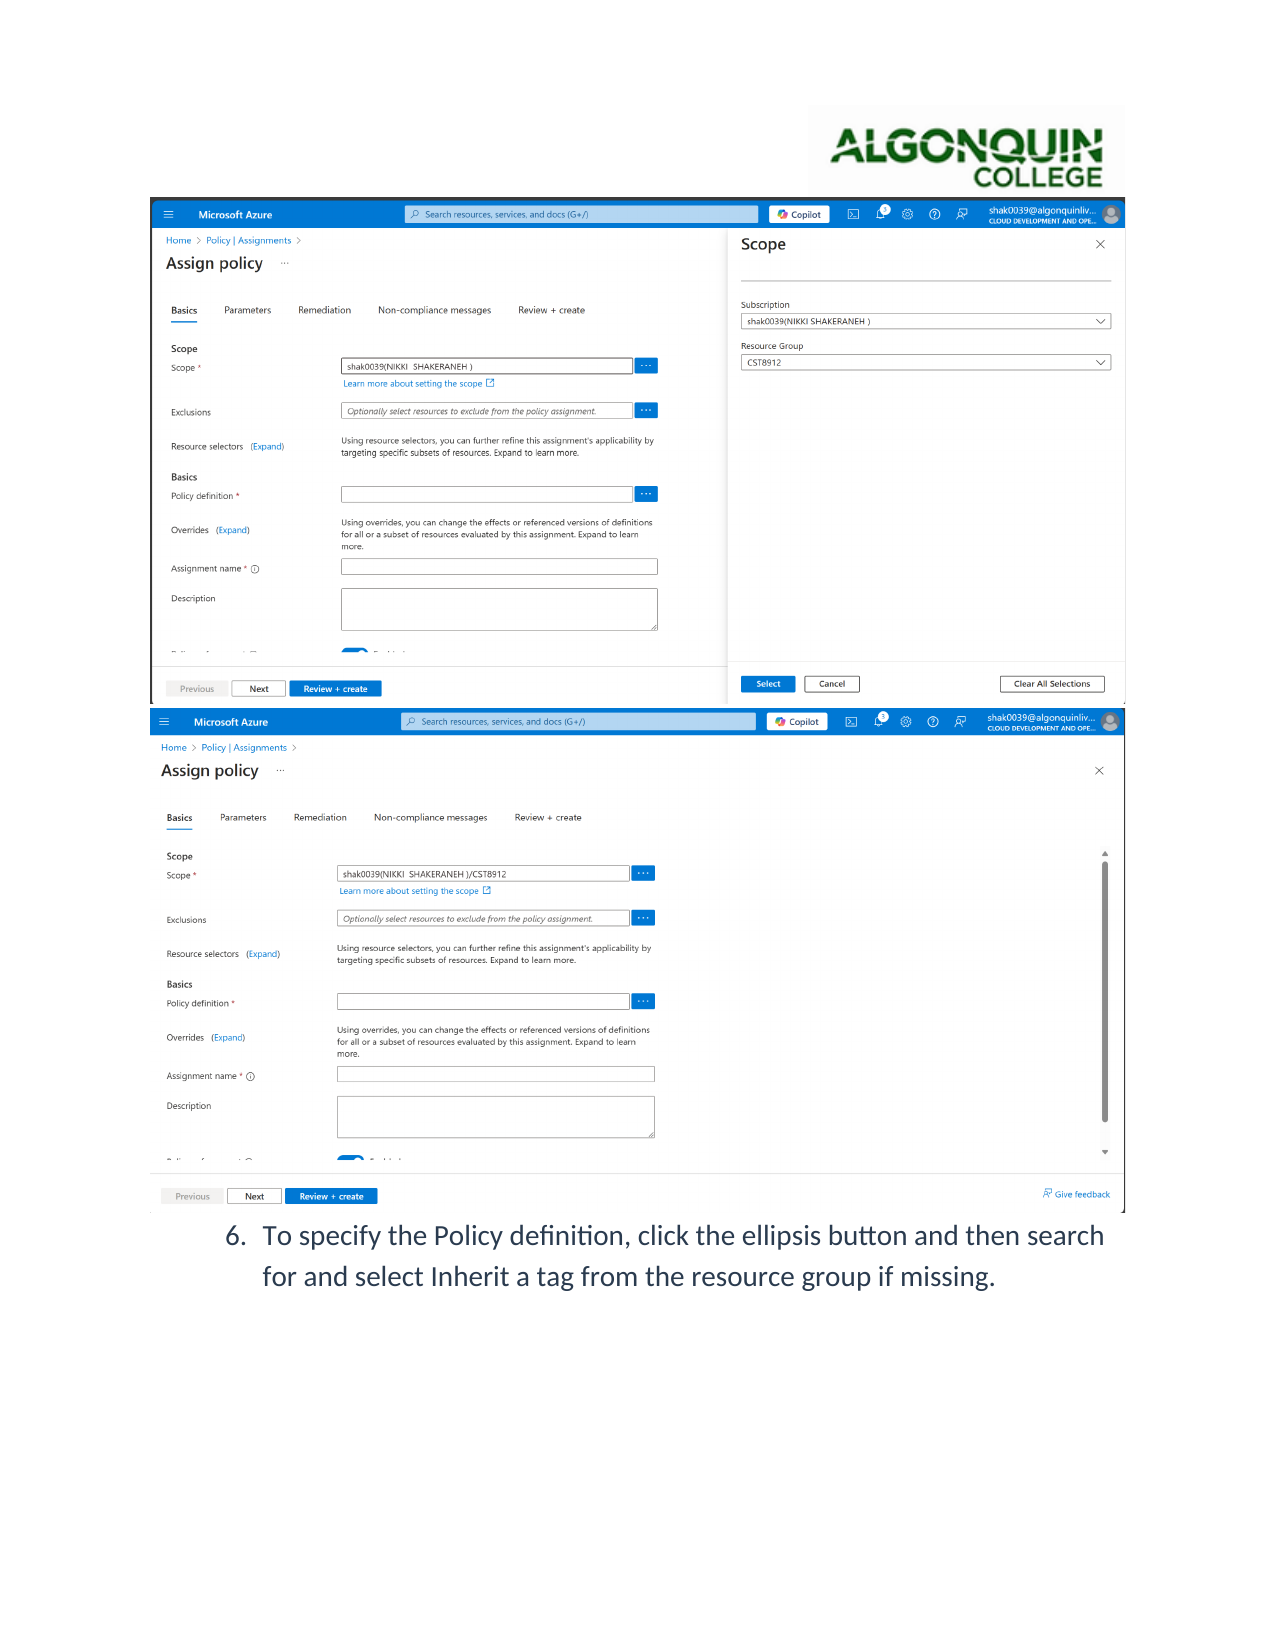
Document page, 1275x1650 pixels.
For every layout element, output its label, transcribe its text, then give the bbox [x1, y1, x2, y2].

picture [150, 105, 1125, 704]
picture [150, 708, 1125, 1213]
list To specify the Policy definition, click the ellipsis button and then search for and select Inherit a tag from the resource group if missing. [225, 1217, 1125, 1294]
